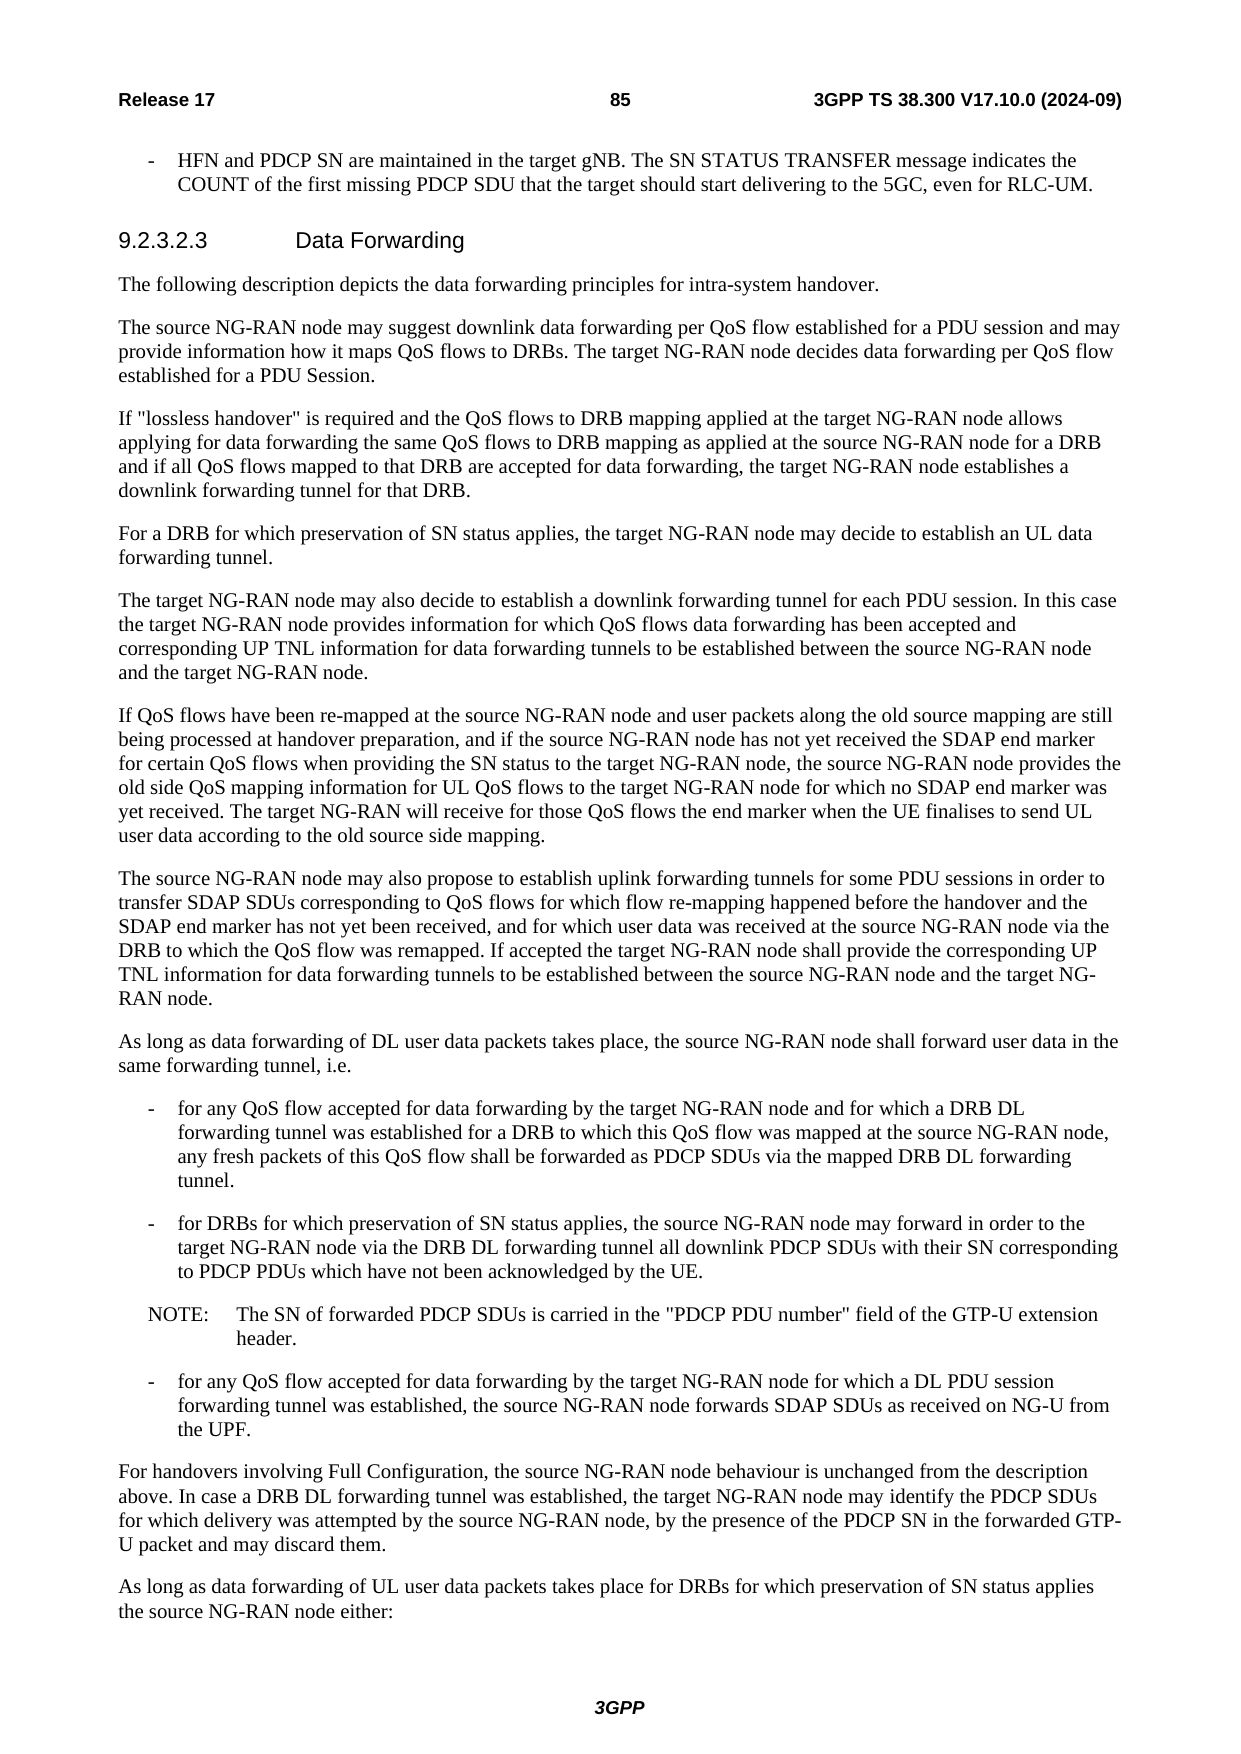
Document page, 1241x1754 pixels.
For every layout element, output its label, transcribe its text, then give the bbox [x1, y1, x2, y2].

text The target NG-RAN node may also decide to establish a downlink forwarding tunnel for each PDU session. In this case the target NG-RAN node provides information for which QoS flows data forwarding has been accepted and corresponding UP TNL information for data forwarding tunnels to be established between the source NG-RAN node and the target NG-RAN node. [118, 588, 1122, 684]
text If "lossless handover" is required and the QoS flows to DRB mapping applied at the target NG-RAN node allows applying for data forwarding the same QoS flows to DRB mapping as applied at the source NG-RAN node for a DRB and if all QoS flows mapped to that DRB are accepted for data forwarding, the target NG-RAN node establishes a downlink forwarding tunnel for that DRB. [118, 406, 1122, 502]
text NOTE: The SN of forwarded PDCP SDUs is carried in the "PDCP PDU number" field of the GTP-U extension header. [148, 1302, 1122, 1350]
text - for DRBs for which preservation of SN status applies, the source NG-RAN node may forward in order to the target NG-RAN node via the DRB DL forwarding tunnel all downlink PDCP SDUs with their SN corresponding to PDCP PDUs which have not been acknowledged by the UE. [148, 1211, 1122, 1283]
text If QoS flows have been re-mapped at the source NG-RAN node and user packets along the old source mapping are still being processed at handover preparation, and if the source NG-RAN node has not yet received the SDAP end marker for certain QoS flows when providing the SN status to the target NG-RAN node, the source NG-RAN node provides the old side QoS mapping information for UL QoS flows to the target NG-RAN node for which no SDAP end marker was yet received. The target NG-RAN will receive for those QoS flows the end marker when the UE finalises to send UL user data according to the old source side mapping. [118, 703, 1122, 847]
text As long as data forwarding of DL user data packets takes place, the source NG-RAN node shall forward user data in the same forwarding tunnel, i.e. [118, 1029, 1122, 1077]
text The source NG-RAN node may also propose to establish uplink forwarding tunnels for some PDU sessions in order to transfer SDAP SDUs corresponding to QoS flows for which flow re-mapping happened before the handover and the SDAP end marker has not yet been received, and for which user data was received at the source NG-RAN node via the DRB to which the QoS flow was remapped. If accepted the target NG-RAN node shall provide the corresponding UP TNL information for data forwarding tunnels to be established between the source NG-RAN node and the target NG-RAN node. [118, 866, 1122, 1010]
text - for any QoS flow accepted for data forwarding by the target NG-RAN node and for which a DRB DL forwarding tunnel was established for a DRB to which this QoS flow was mapped at the source NG-RAN node, any fresh packets of this QoS flow shall be forwarded as PDCP SDUs via the mapped DRB DL forwarding tunnel. [148, 1096, 1122, 1192]
text The source NG-RAN node may suggest downlink data forwarding per QoS flow established for a PDU session and may provide information how it maps QoS flows to DRBs. The target NG-RAN node decides data forwarding per QoS flow established for a PDU Session. [118, 315, 1122, 387]
subtitle 9.2.3.2.3 Data Forwarding [118, 227, 1122, 253]
text - for any QoS flow accepted for data forwarding by the target NG-RAN node for which a DL PDU session forwarding tunnel was established, the source NG-RAN node forwards SDAP SDUs as received on NG-U from the UPF. [148, 1368, 1122, 1441]
text For a DRB for which preservation of SN status applies, the target NG-RAN node may decide to establish an UL data forwarding tunnel. [118, 521, 1122, 569]
text The following description depicts the data forwarding principles for intra-system handover. [118, 272, 1122, 296]
text As long as data forwarding of UL user data packets takes place for DRBs for which preservation of SN status applies the source NG-RAN node either: [118, 1574, 1122, 1623]
text For handovers involving Full Configuration, the source NG-RAN node behaviour is unchanged from the description above. In case a DRB DL forwarding tunnel was established, the target NG-RAN node may identify the PDCP SDUs for which delivery was attempted by the source NG-RAN node, by the presence of the PDCP SN in the forwarded GTP-U packet and may discard them. [118, 1459, 1122, 1556]
text - HFN and PDCP SN are maintained in the target gNB. The SN STATUS TRANSFER message indicates the COUNT of the first missing PDCP SDU that the target should start delivering to the 5GC, even for RLC-UM. [148, 147, 1122, 196]
